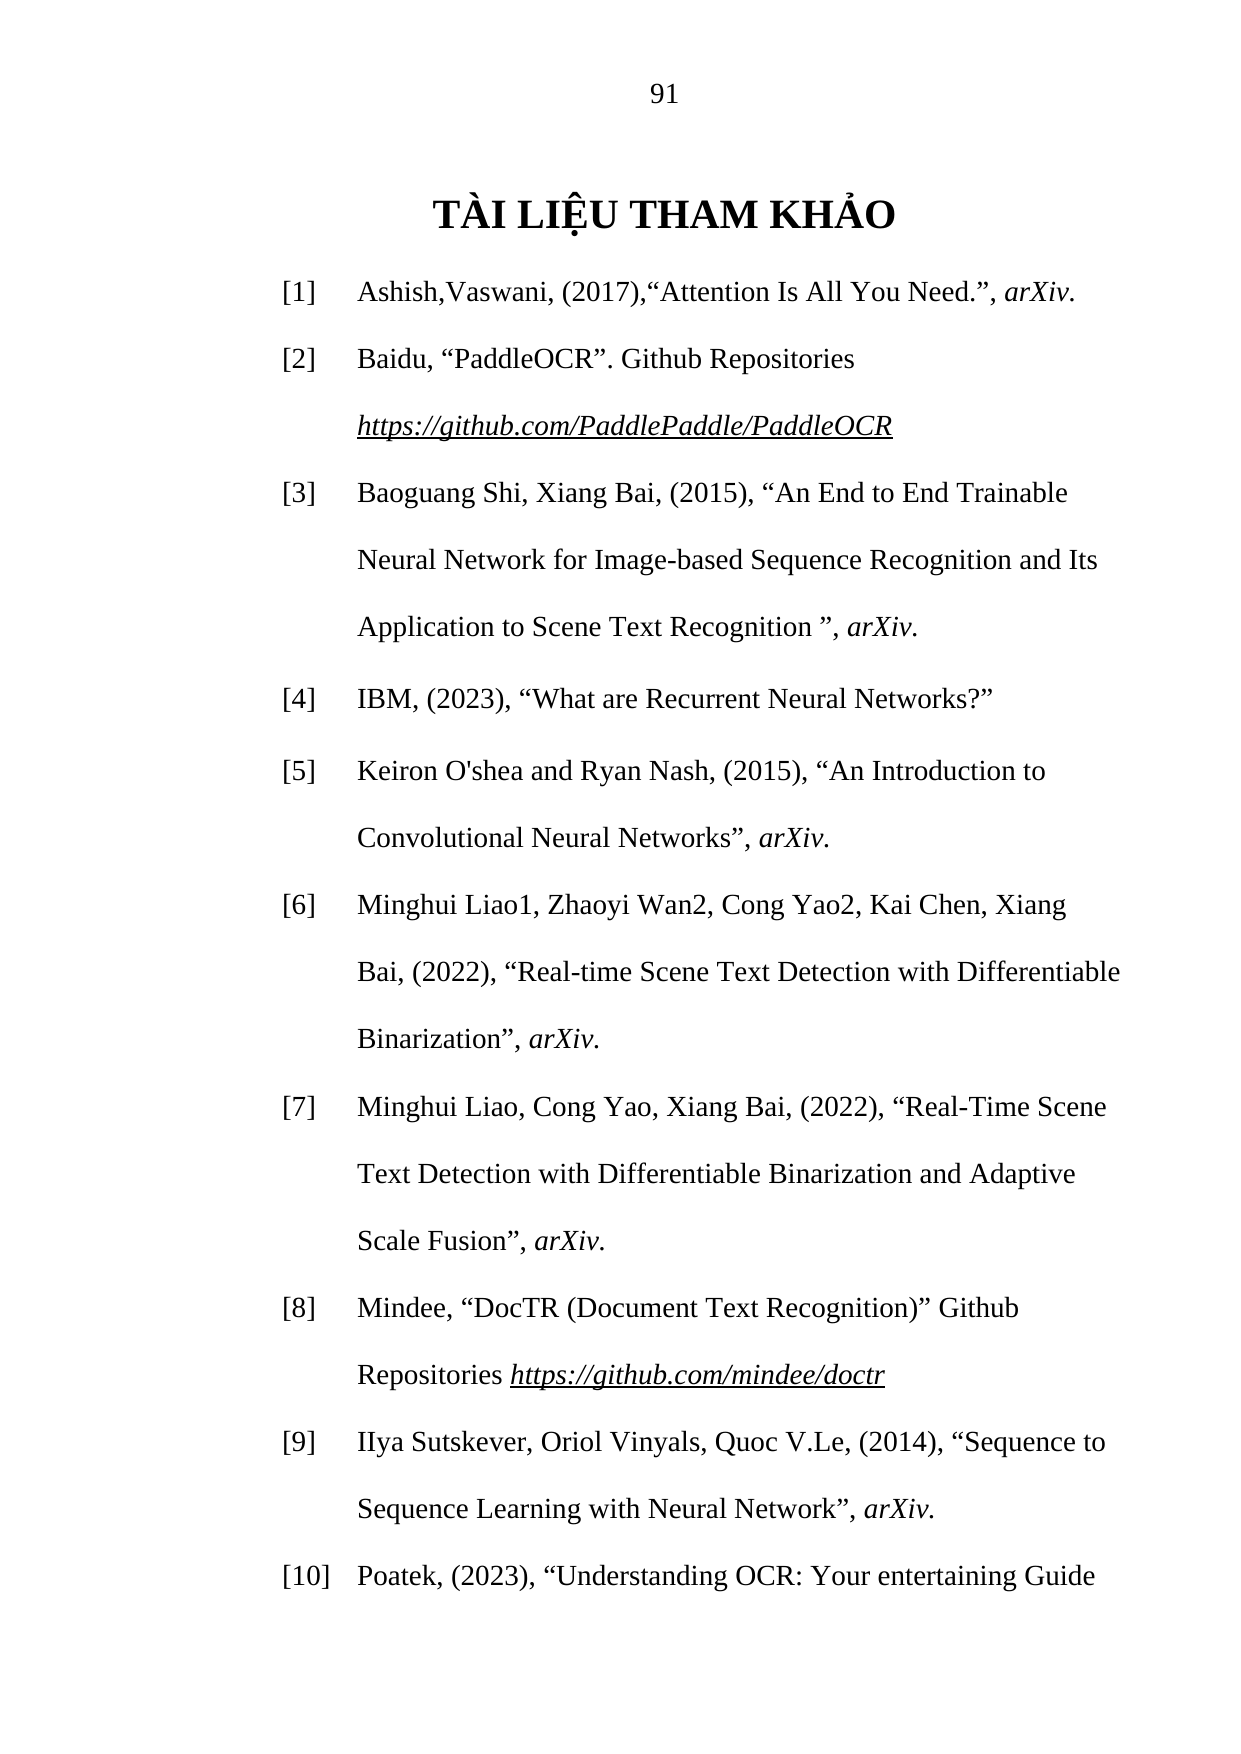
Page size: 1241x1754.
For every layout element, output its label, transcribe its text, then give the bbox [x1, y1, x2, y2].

text Repositories https://github.com/mindee/doctr [282, 1357, 1122, 1391]
text [10] Poatek, (2023), “Understanding OCR: Your entertaining Guide [207, 1558, 1122, 1592]
text Sequence Learning with Neural Network”, arXiv. [282, 1491, 1122, 1525]
text Convolutional Neural Networks”, arXiv. [282, 820, 1122, 854]
text Binarization”, arXiv. [357, 1022, 1122, 1055]
text [2] Baidu, “PaddleOCR”. Github Repositories [207, 341, 1122, 374]
text [6] Minghui Liao1, Zhaoyi Wan2, Cong Yao2, Kai Chen, Xiang [207, 887, 1122, 921]
text Bai, (2022), “Real-time Scene Text Detection with Differentiable [357, 954, 1122, 988]
text Application to Scene Text Recognition ”, arXiv. [282, 609, 1122, 643]
text [3] Baoguang Shi, Xiang Bai, (2015), “An End to End Trainable [207, 475, 1122, 508]
text [1] Ashish,Vaswani, (2017),“Attention Is All You Need.”, arXiv. [282, 274, 1122, 307]
text [8] Mindee, “DocTR (Document Text Recognition)” Github [207, 1290, 1122, 1323]
text [7] Minghui Liao, Cong Yao, Xiang Bai, (2022), “Real-Time Scene [207, 1089, 1122, 1122]
text [5] Keiron O'shea and Ryan Nash, (2015), “An Introduction to [207, 753, 1122, 787]
text Text Detection with Differentiable Binarization and Adaptive [282, 1156, 1122, 1189]
text Scale Fusion”, arXiv. [282, 1223, 1122, 1256]
text Neural Network for Image-based Sequence Recognition and Its [282, 542, 1122, 576]
subtitle TÀI LIỆU THAM KHẢO [207, 189, 1122, 237]
text [4] IBM, (2023), “What are Recurrent Neural Networks?” [207, 681, 1122, 715]
text https://github.com/PaddlePaddle/PaddleOCR [207, 408, 1122, 441]
text [9] IIya Sutskever, Oriol Vinyals, Quoc V.Le, (2014), “Sequence to [282, 1424, 1122, 1458]
